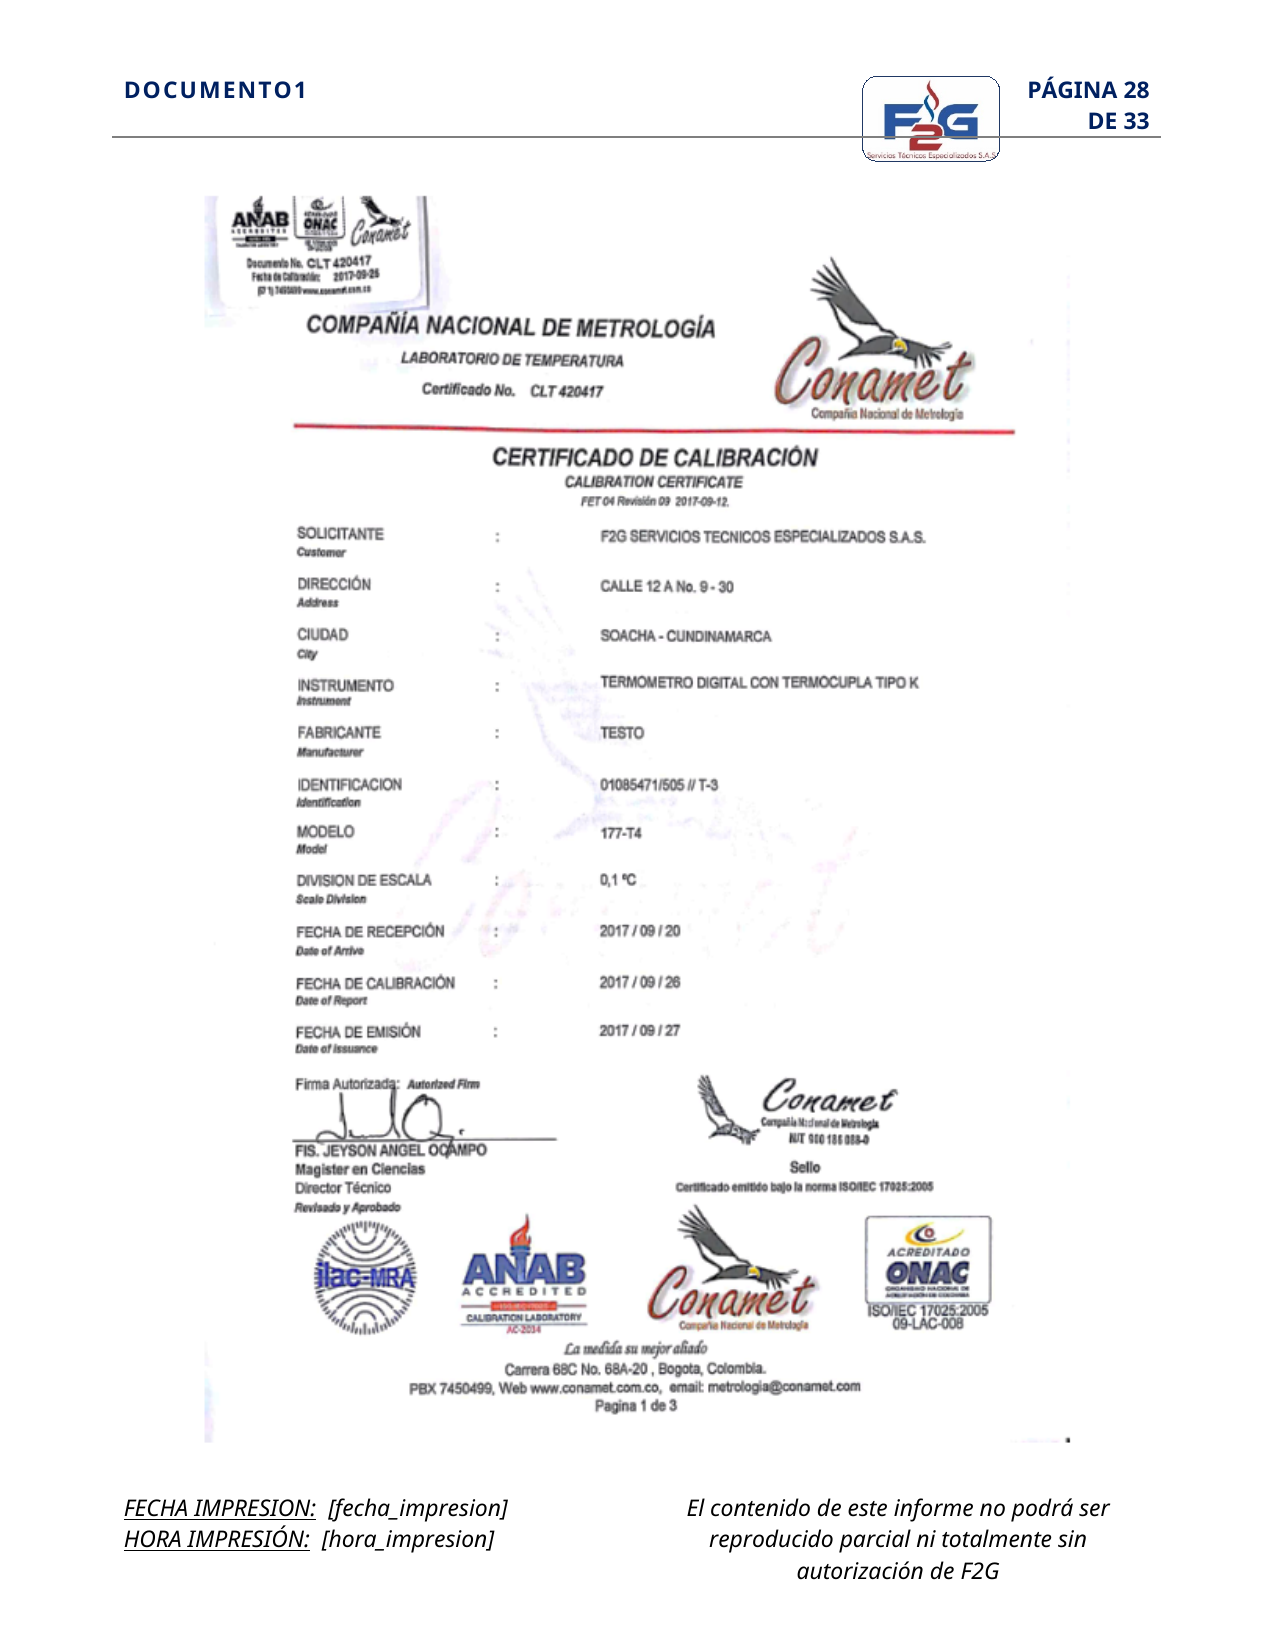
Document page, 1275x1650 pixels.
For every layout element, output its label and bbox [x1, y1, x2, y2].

picture [863, 138, 999, 161]
picture [172, 165, 1103, 1446]
picture [862, 76, 999, 136]
